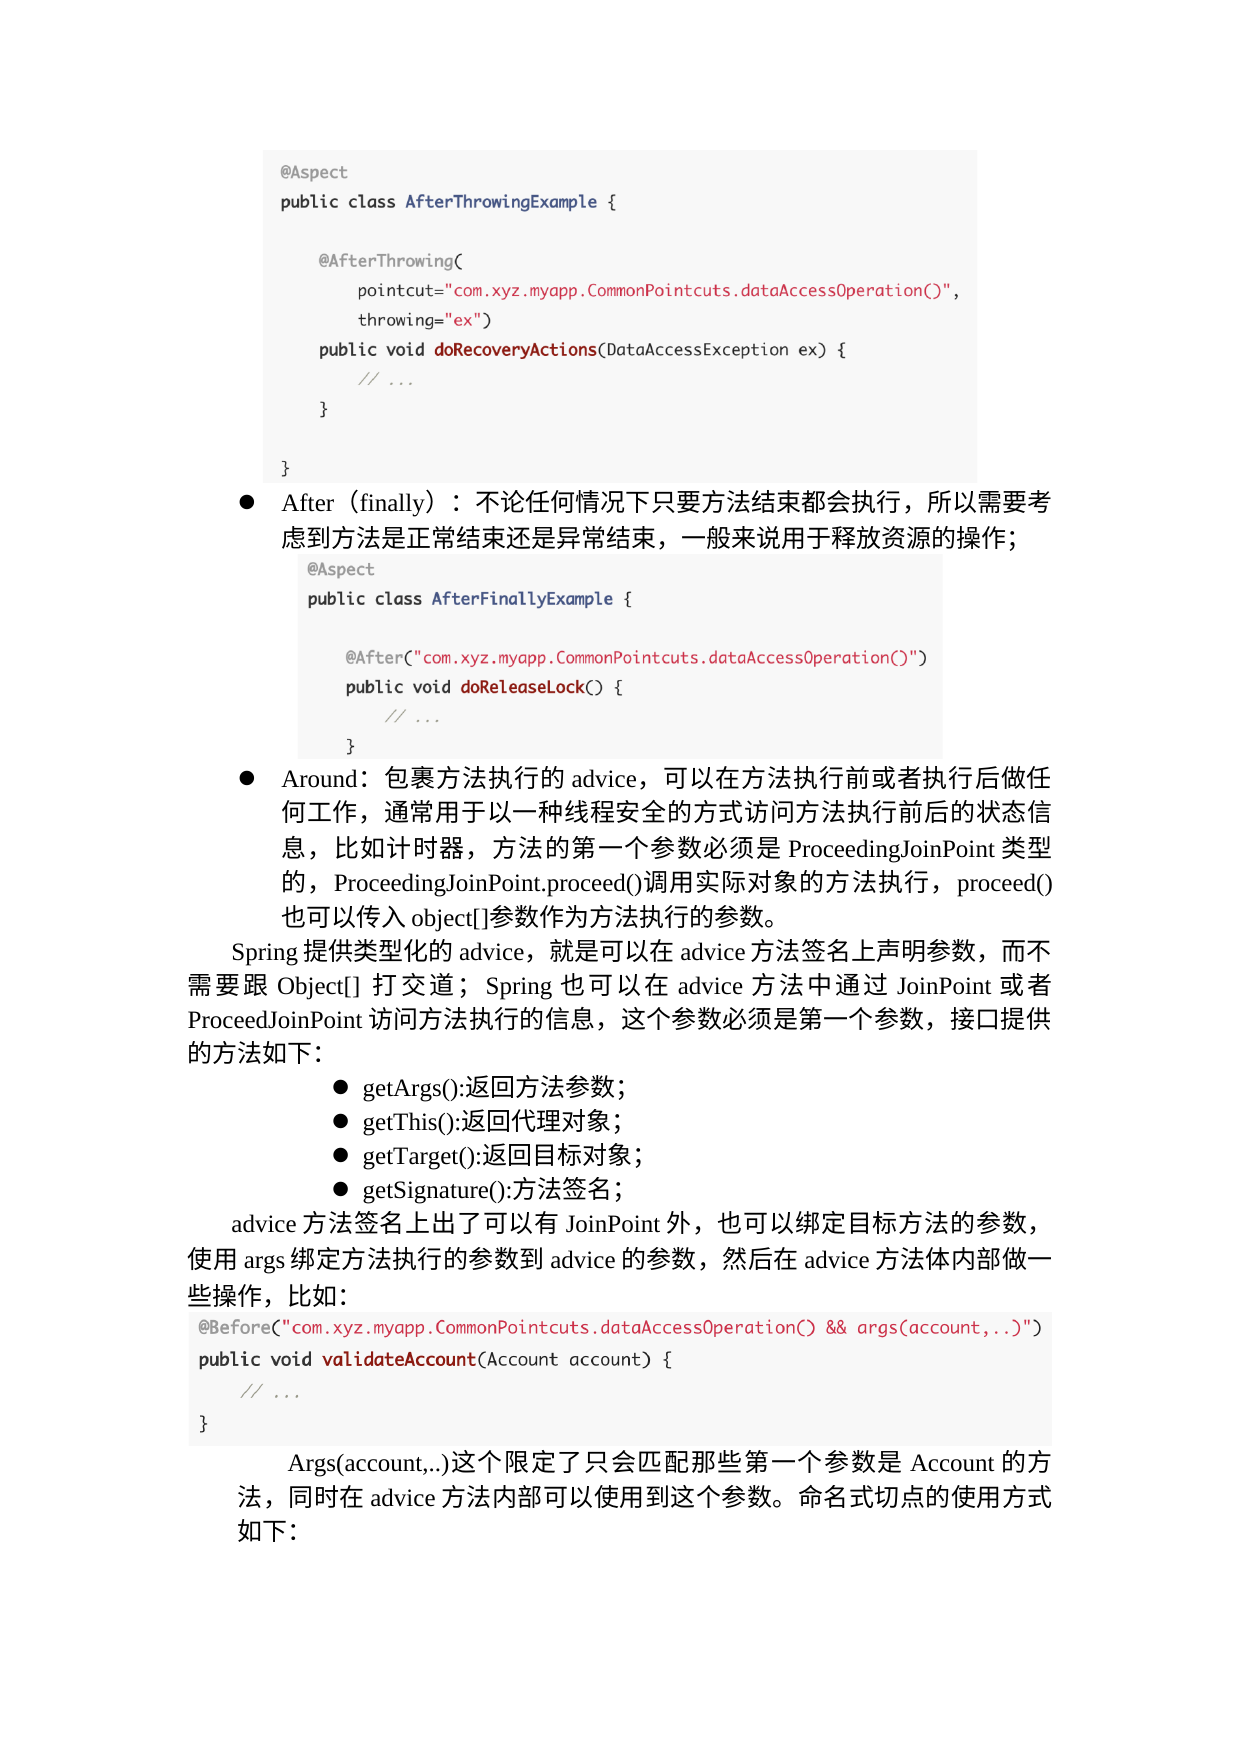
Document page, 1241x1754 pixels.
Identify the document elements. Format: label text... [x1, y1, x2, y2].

picture [188, 1312, 1052, 1446]
text Args(account,..)这个限定了只会匹配那些第一个参数是Account的方法，同时在advice方法内部可以使用到这个参数。命名式切点的使用方式如下： [237, 1445, 1053, 1547]
list getTarget():返回目标对象； [281, 1138, 1053, 1172]
text advice方法签名上出了可以有JoinPoint外，也可以绑定目标方法的参数，使用args绑定方法执行的参数到advice的参数，然后在advice方法体内部做一些操作，比如： [187, 1206, 1053, 1312]
picture [262, 150, 978, 483]
text Spring提供类型化的advice，就是可以在advice方法签名上声明参数，而不需要跟Object[] 打交道；Spring也可以在advice方法中通过JoinPoint或者ProceedJoinPoint访问方法执行的信息，这个参数必须是第一个参数，接口提供的方法如下： [187, 933, 1053, 1069]
picture [297, 554, 943, 759]
list After（finally）：不论任何情况下只要方法结束都会执行，所以需要考虑到方法是正常结束还是异常结束，一般来说用于释放资源的操作； [237, 482, 1053, 555]
list getThis():返回代理对象； [281, 1103, 1053, 1138]
list getArgs():返回方法参数； [281, 1069, 1053, 1103]
list getSignature():方法签名； [281, 1172, 1053, 1206]
list Around：包裹方法执行的advice，可以在方法执行前或者执行后做任何工作，通常用于以一种线程安全的方式访问方法执行前后的状态信息，比如计时器，方法的第一个参数必须是ProceedingJoinPoint类型的，ProceedingJoinPoint.proceed()调用实际对象的方法执行，proceed()也可以传入object[]参数作为方法执行的参数。 [237, 758, 1053, 933]
